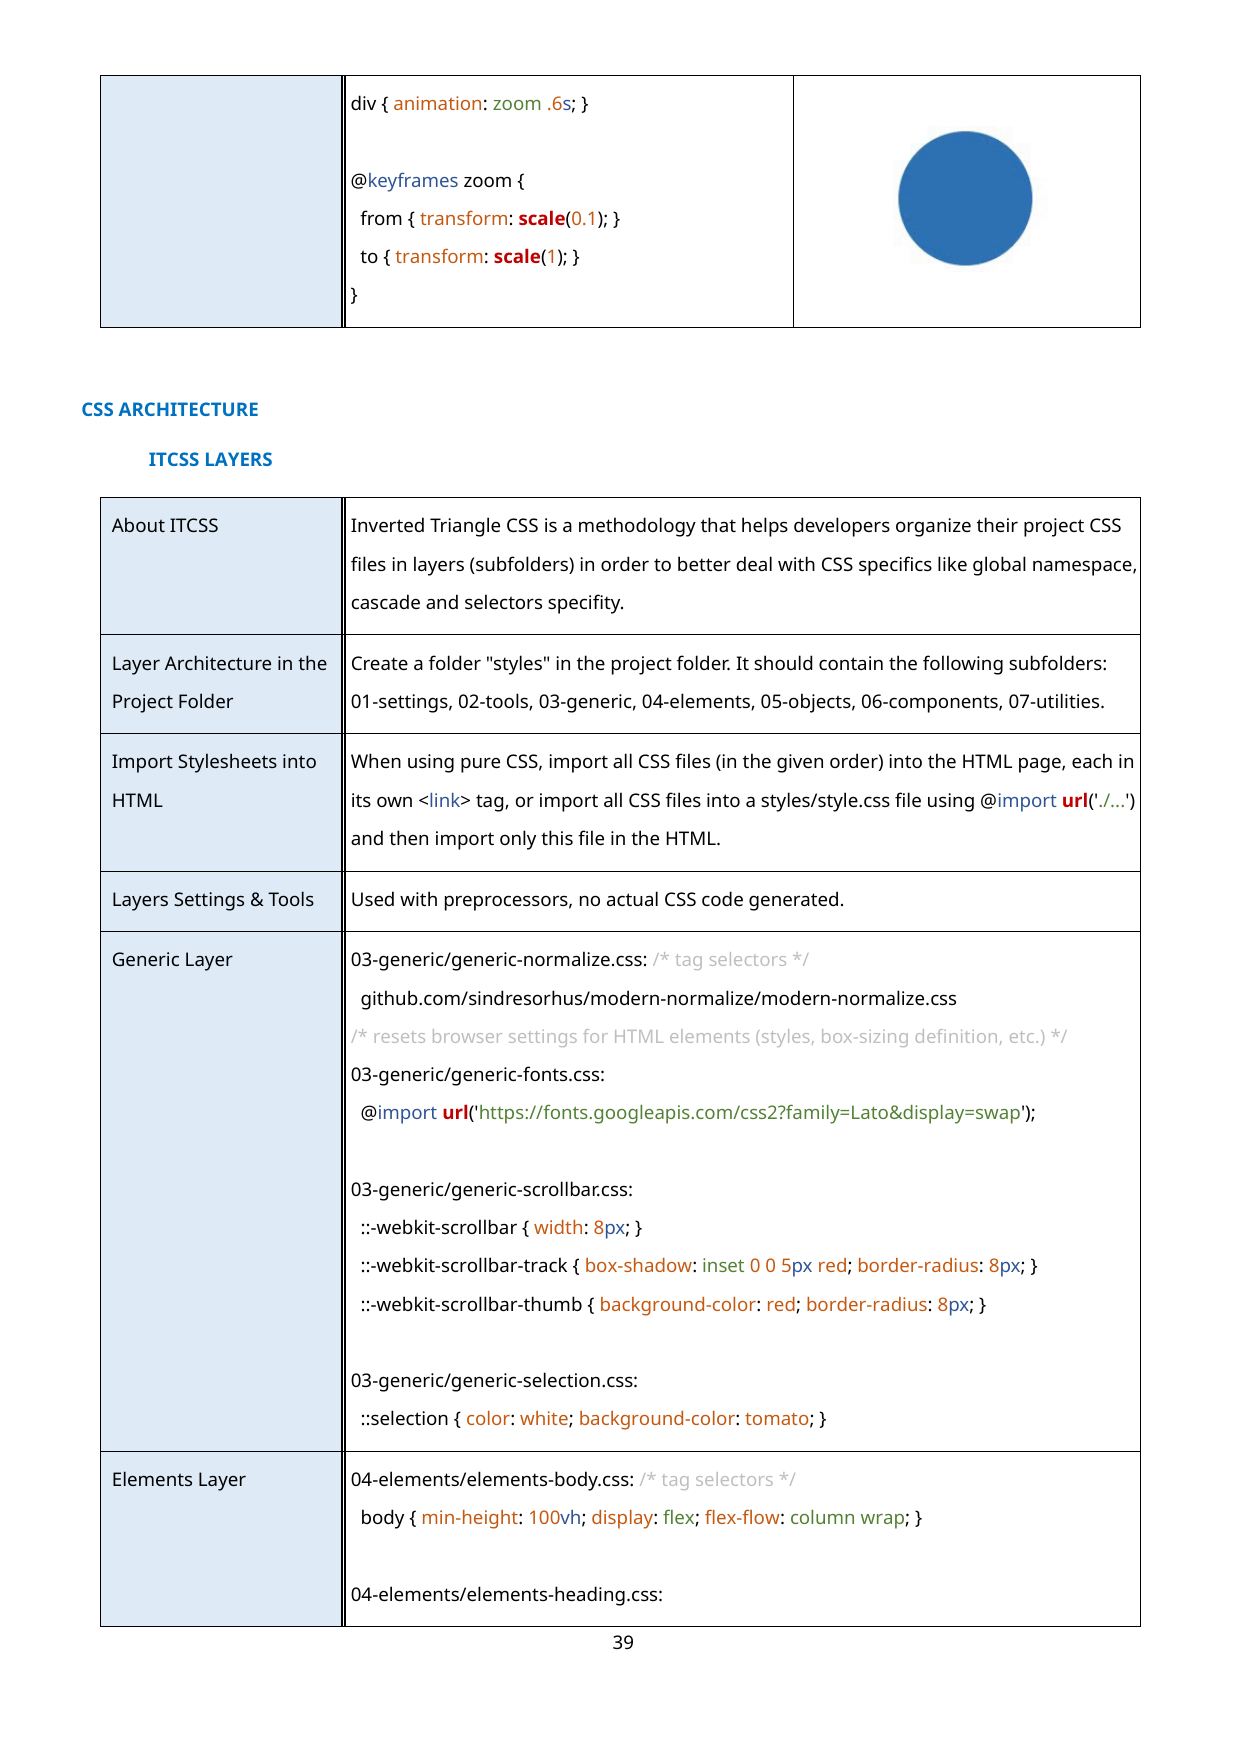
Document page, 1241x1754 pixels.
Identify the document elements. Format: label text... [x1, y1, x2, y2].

table_cell Layer Architecture in the Project Folder [101, 635, 341, 733]
table_cell div { animation: zoom .6s; } @keyframes zoom { from { transform: scale(0.1); } to { transform: scale(1); } } [346, 76, 793, 327]
table_cell Import Stylesheets into HTML [101, 734, 341, 871]
picture [876, 126, 1056, 272]
table_header Inverted Triangle CSS is a methodology that helps developers organize their project CSS files in layers (subfolders) in order to better deal with CSS specifics like global namespace, cascade and selectors specifity. [346, 498, 1140, 634]
subtitle CSS ARCHITECTURE [81, 396, 1165, 421]
table_header About ITCSS [101, 498, 341, 634]
subtitle ITCSS LAYERS [148, 446, 1165, 472]
table_cell When using pure CSS, import all CSS files (in the given order) into the HTML page, each in its own <link> tag, or import all CSS files into a styles/style.css file using @import url('./...') and then import only this file in the HTML. [346, 734, 1140, 871]
table_cell Elements Layer [101, 1452, 341, 1626]
table_cell Create a folder "styles" in the project folder. It should contain the following subfolders: 01-settings, 02-tools, 03-generic, 04-elements, 05-objects, 06-components, 07-utilities. [346, 635, 1140, 733]
table_cell [101, 76, 341, 327]
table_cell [346, 1452, 1140, 1626]
table_cell [794, 76, 1140, 327]
table_cell Layers Settings & Tools [101, 872, 341, 931]
table_cell 03-generic/generic-normalize.css: /* tag selectors */ github.com/sindresorhus/modern-normalize/modern-normalize.css /* resets browser settings for HTML elements (styles, box-sizing definition, etc.) */ 03-generic/generic-fonts.css: @import url('https://fonts.googleapis.com/css2?family=Lato&display=swap'); 03-generic/generic-scrollbar.css: ::-webkit-scrollbar { width: 8px; } ::-webkit-scrollbar-track { box-shadow: inset 0 0 5px red; border-radius: 8px; } ::-webkit-scrollbar-thumb { background-color: red; border-radius: 8px; } 03-generic/generic-selection.css: ::selection { color: white; background-color: tomato; } [346, 932, 1140, 1451]
table_cell Used with preprocessors, no actual CSS code generated. [346, 872, 1140, 931]
table_cell Generic Layer [101, 932, 341, 1451]
